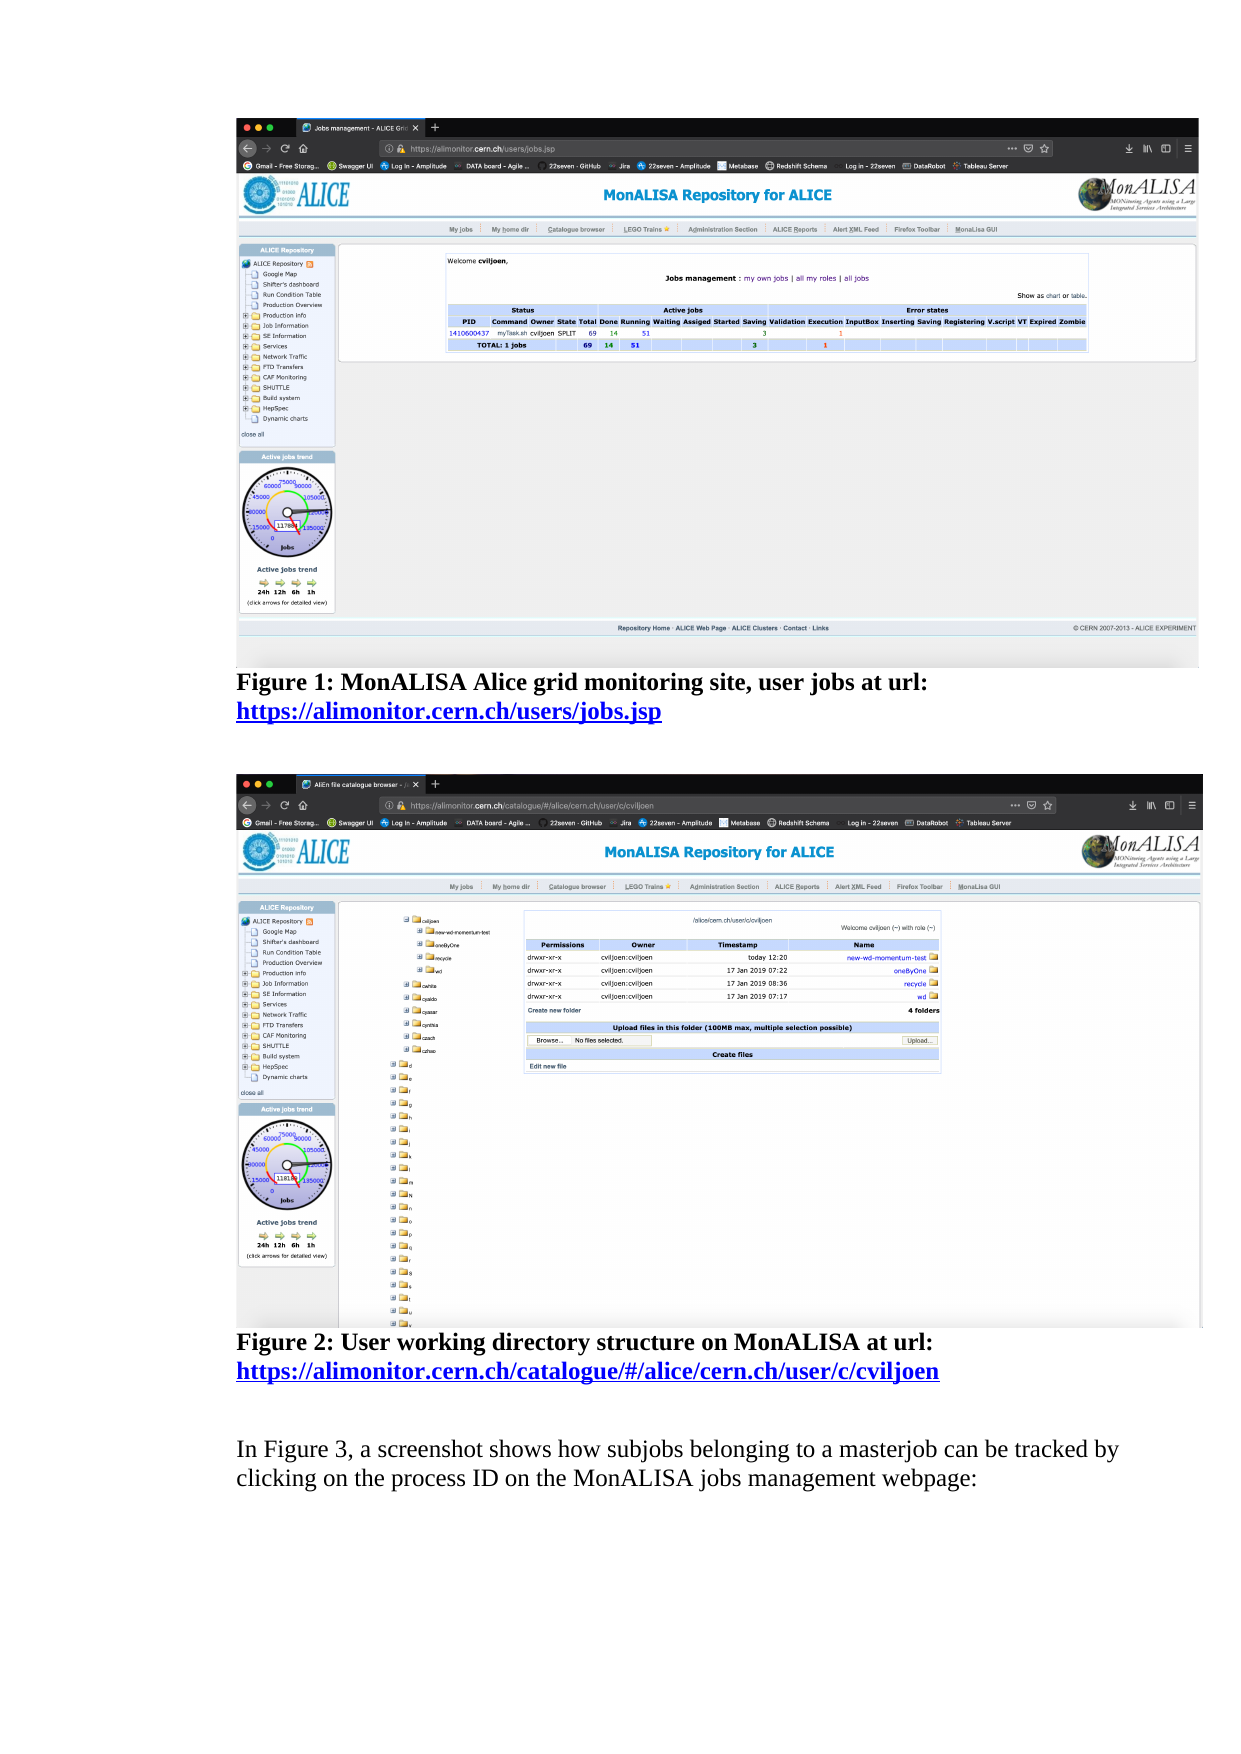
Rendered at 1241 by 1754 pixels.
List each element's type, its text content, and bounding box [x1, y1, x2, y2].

picture [236, 118, 1199, 668]
picture [236, 774, 1203, 1328]
